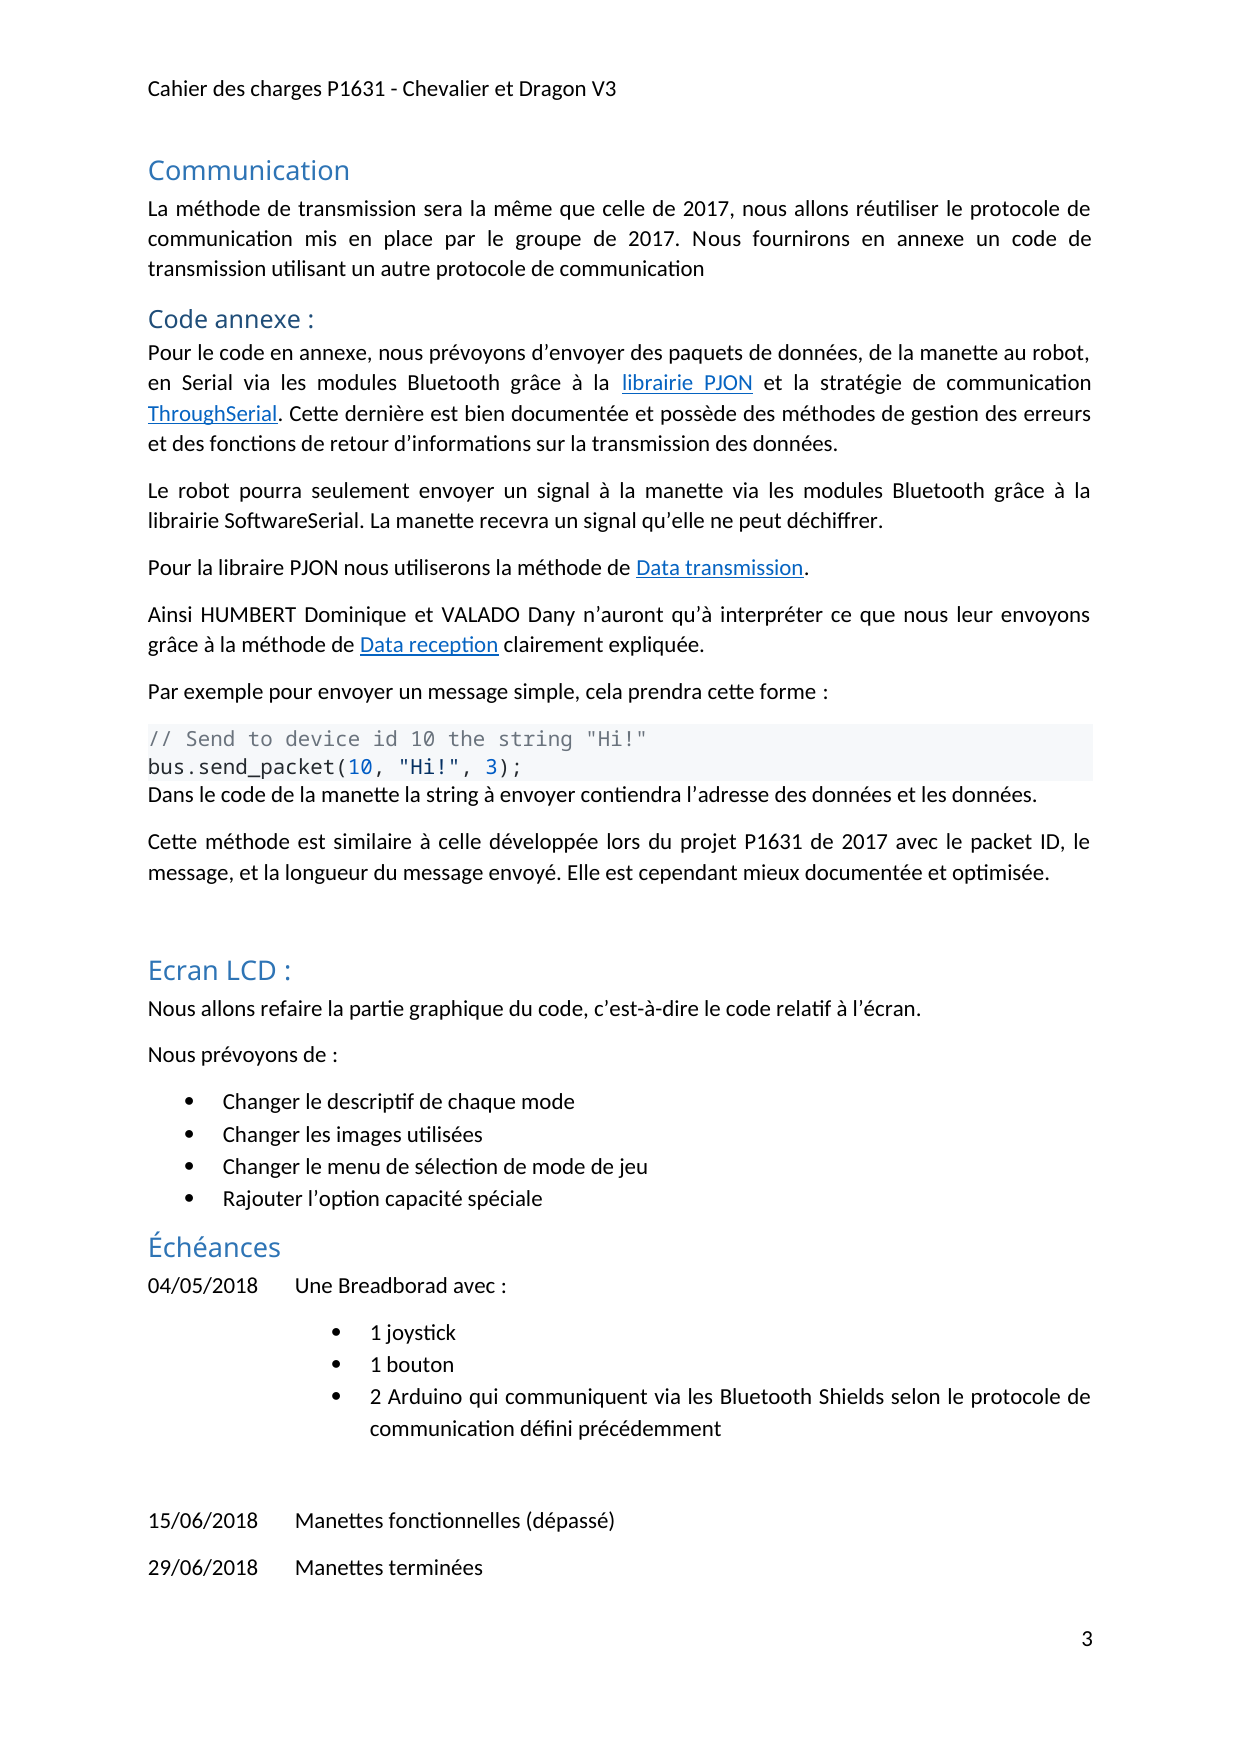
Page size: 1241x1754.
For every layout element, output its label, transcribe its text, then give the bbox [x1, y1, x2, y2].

text La méthode de transmission sera la même que celle de 2017, nous allons réutiliser le protocole de communication mis en place par le groupe de 2017. Nous fournirons en annexe un code de transmission utilisant un autre protocole de communication [148, 194, 1093, 283]
list Changer le menu de sélection de mode de jeu [185, 1152, 1093, 1180]
text Pour le code en annexe, nous prévoyons d’envoyer des paquets de données, de la manette au robot, en Serial via les modules Bluetooth grâce à la librairie PJON et la stratégie de communication ThroughSerial. Cette dernière est bien documentée et possède des méthodes de gestion des erreurs et des fonctions de retour d’informations sur la transmission des données. [148, 338, 1093, 457]
list 1 joystick [332, 1318, 1093, 1346]
subtitle Code annexe : [148, 301, 1093, 336]
text Nous prévoyons de : [148, 1041, 1093, 1069]
text // Send to device id 10 the string "Hi!" [148, 724, 1093, 752]
text Nous allons refaire la partie graphique du code, c’est-à-dire le code relatif à l’écran. [148, 994, 1093, 1022]
text Dans le code de la manette la string à envoyer contiendra l’adresse des données et les données. [148, 781, 1093, 808]
text bus.send_packet(10, "Hi!", 3); [148, 752, 1093, 781]
list 1 bouton [332, 1350, 1093, 1378]
list Rajouter l’option capacité spéciale [185, 1184, 1093, 1212]
subtitle Ecran LCD : [148, 951, 1093, 988]
list 2 Arduino qui communiquent via les Bluetooth Shields selon le protocole de communication défini précédemment [332, 1382, 1093, 1443]
text Cette méthode est similaire à celle développée lors du projet P1631 de 2017 avec le packet ID, le message, et la longueur du message envoyé. Elle est cependant mieux documentée et optimisée. [148, 827, 1093, 886]
list Changer les images utilisées [185, 1120, 1093, 1148]
text Le robot pourra seulement envoyer un signal à la manette via les modules Bluetooth grâce à la librairie SoftwareSerial. La manette recevra un signal qu’elle ne peut déchiffrer. [148, 476, 1093, 534]
text 15/06/2018 Manettes fonctionnelles (dépassé) [148, 1506, 1093, 1534]
subtitle Échéances [148, 1229, 1093, 1266]
text Ainsi HUMBERT Dominique et VALADO Dany n’auront qu’à interpréter ce que nous leur envoyons grâce à la méthode de Data reception clairement expliquée. [148, 600, 1093, 658]
list Changer le descriptif de chaque mode [185, 1087, 1093, 1116]
text 29/06/2018 Manettes terminées [148, 1553, 1093, 1581]
text Par exemple pour envoyer un message simple, cela prendra cette forme : [148, 677, 1093, 705]
text Pour la libraire PJON nous utiliserons la méthode de Data transmission. [148, 553, 1093, 581]
text 04/05/2018 Une Breadborad avec : [148, 1271, 1093, 1299]
subtitle Communication [148, 152, 1093, 189]
